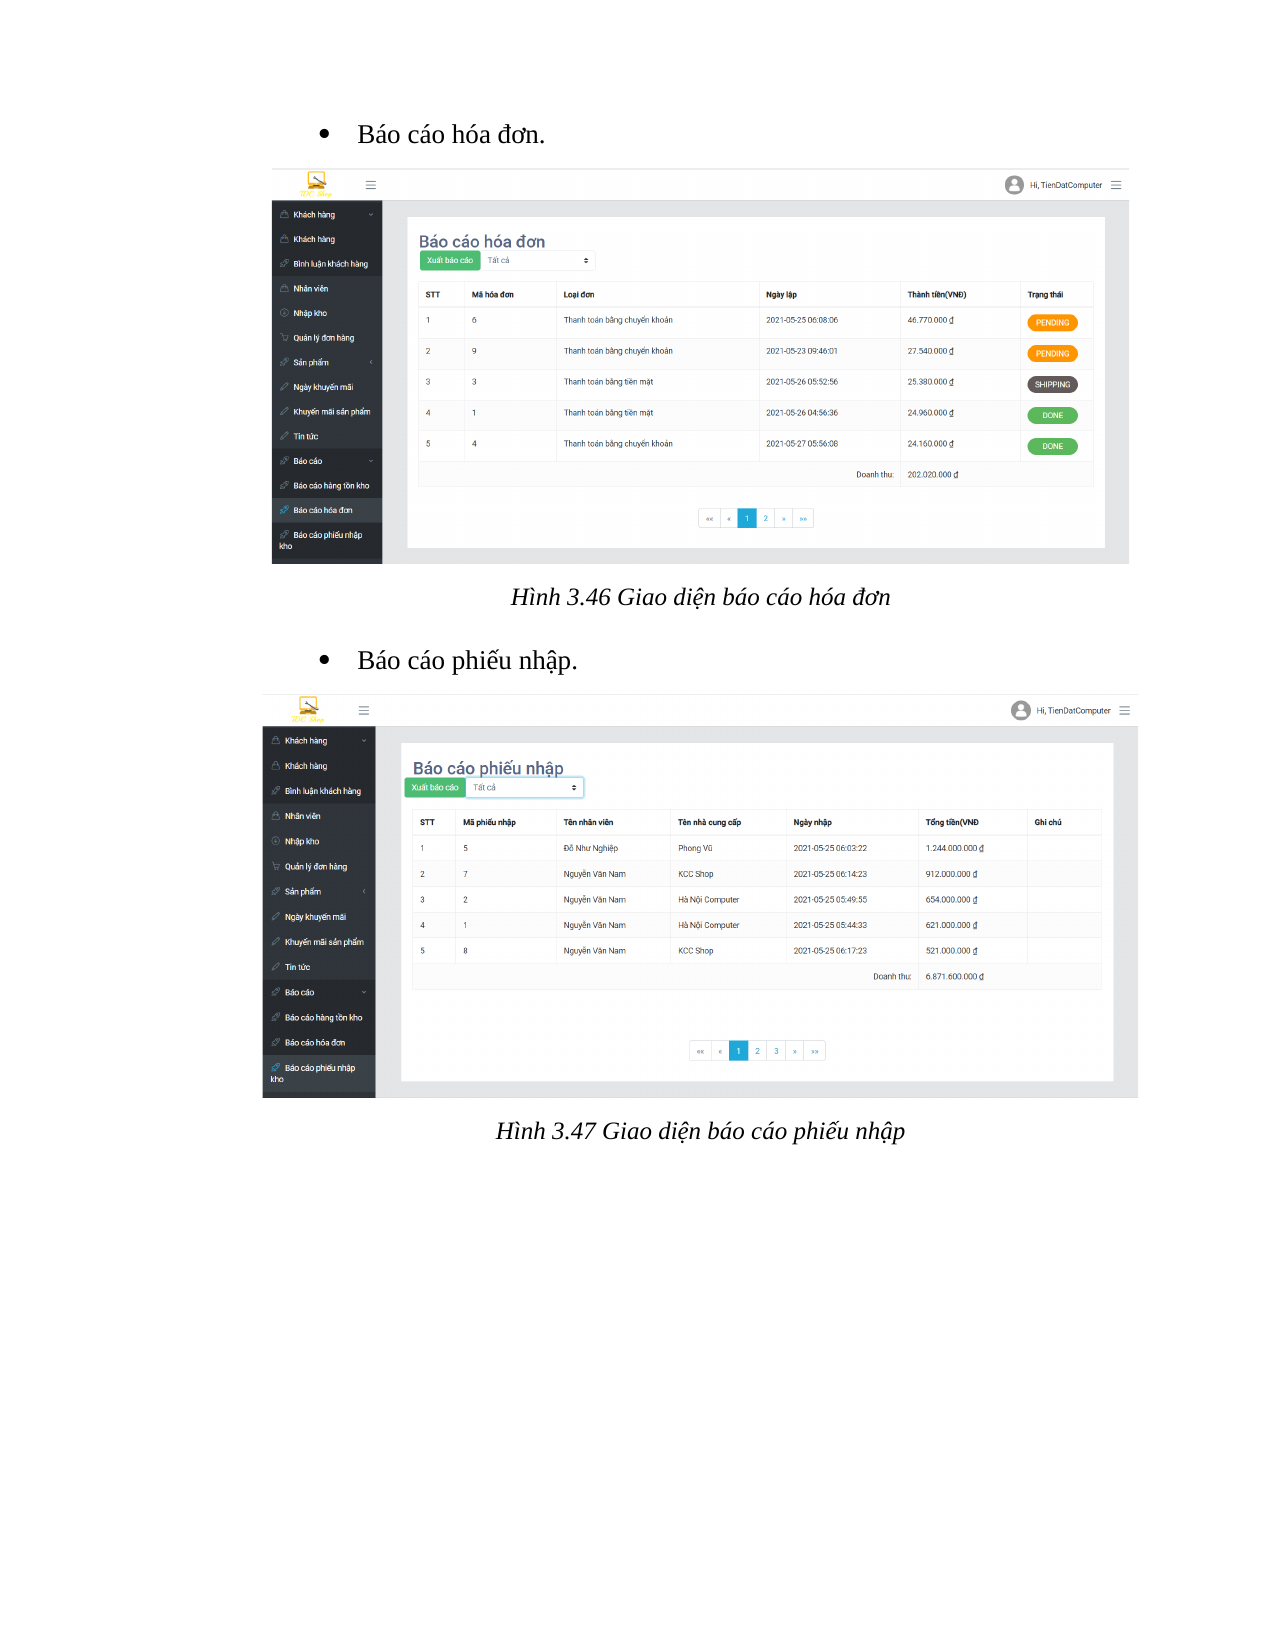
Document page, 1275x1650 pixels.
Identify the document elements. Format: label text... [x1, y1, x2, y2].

picture [262, 694, 1139, 1098]
picture [271, 168, 1130, 564]
list Báo cáo phiếu nhập. [319, 644, 1156, 676]
list Báo cáo hóa đơn. [319, 118, 1156, 150]
